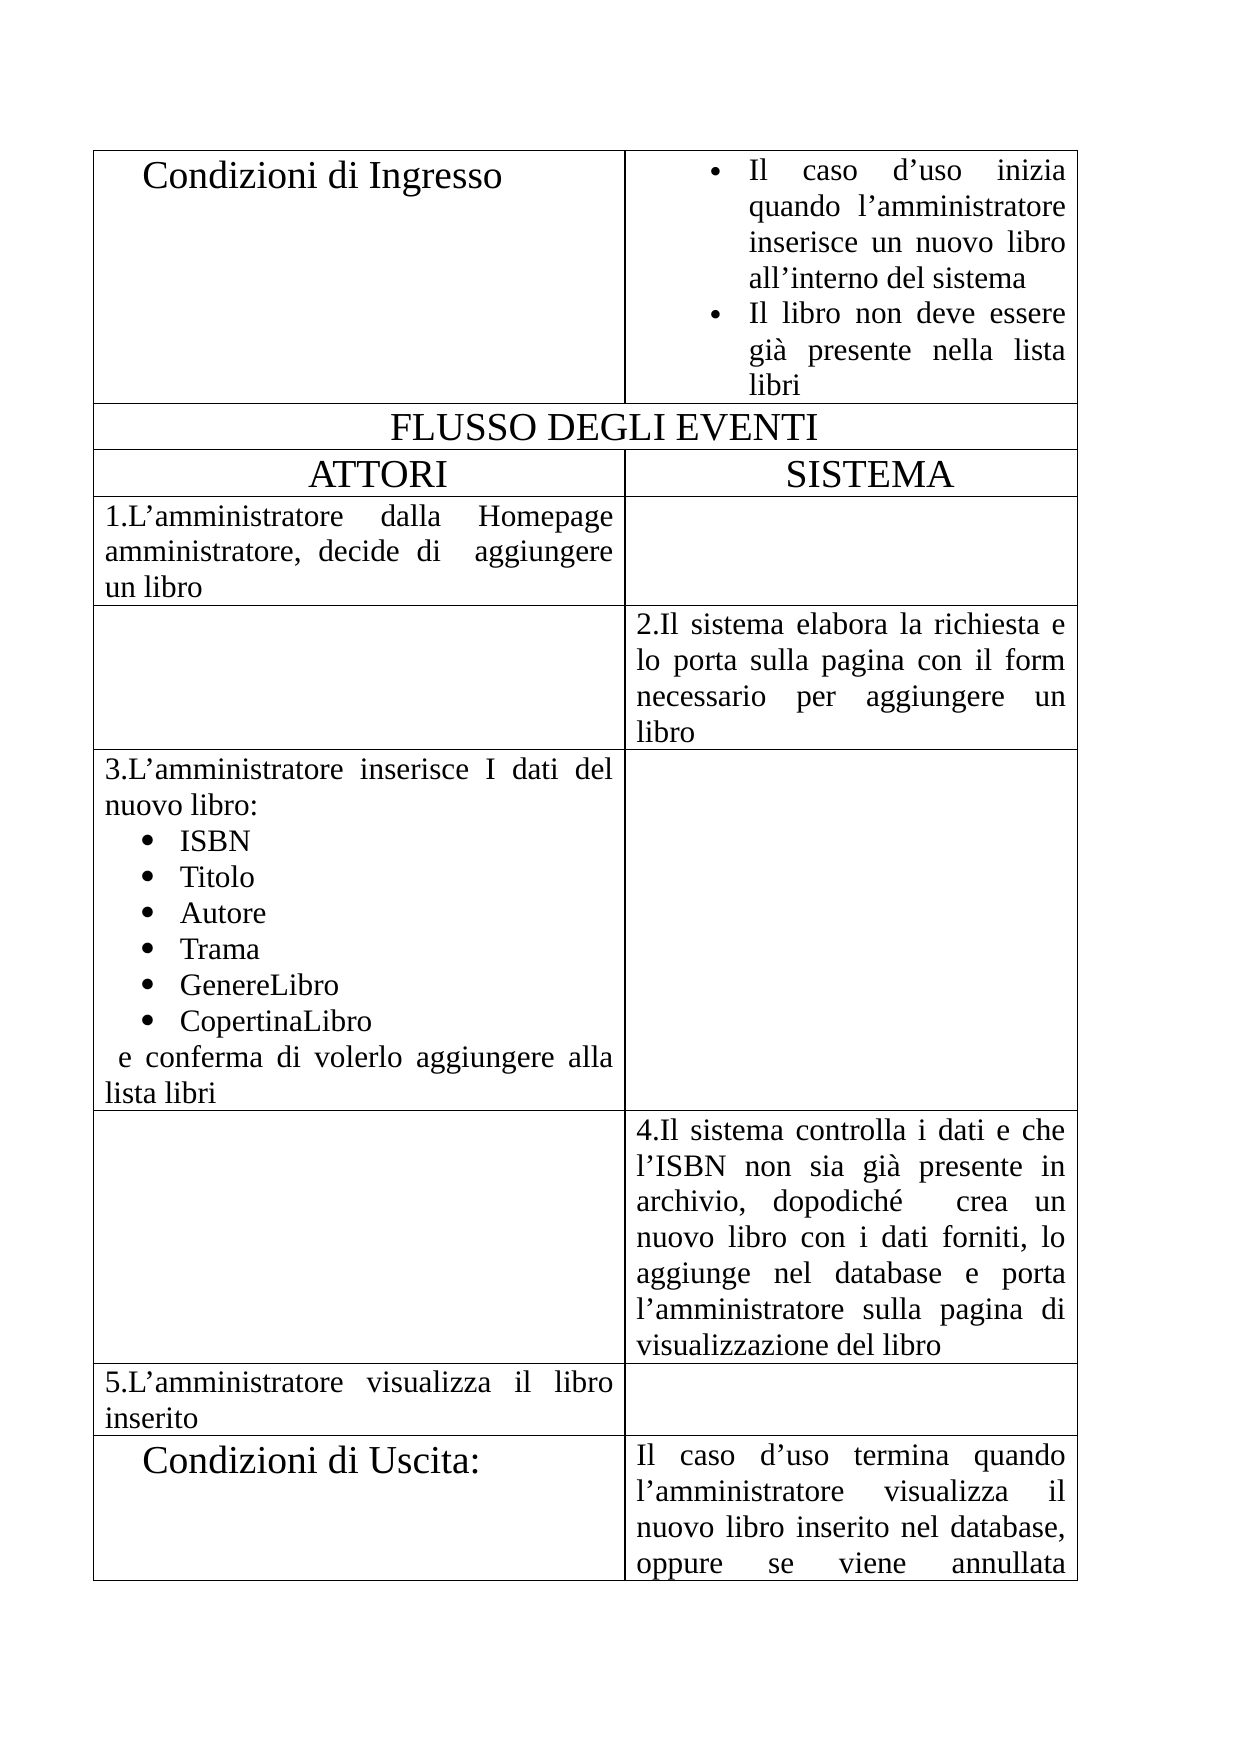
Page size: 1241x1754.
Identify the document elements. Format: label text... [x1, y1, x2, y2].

table_cell [94, 1111, 624, 1362]
table_cell FLUSSO DEGLI EVENTI [94, 404, 1077, 449]
table_cell Condizioni di Ingresso [94, 151, 624, 403]
table_cell [626, 497, 1077, 604]
table_cell Il caso d’uso inizia quando l’amministratore inserisce un nuovo libro all’interno del sistema Il libro non deve essere già presente nella lista libri [626, 151, 1077, 403]
table_cell ATTORI [94, 450, 624, 496]
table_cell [626, 1436, 1077, 1580]
table_cell 2.Il sistema elabora la richiesta e lo porta sulla pagina con il form necessario per aggiungere un libro [626, 606, 1077, 749]
table_cell 3.L’amministratore inserisce I dati del nuovo libro: ISBN Titolo Autore Trama GenereLibro CopertinaLibro e conferma di volerlo aggiungere alla lista libri [94, 750, 624, 1110]
table_cell 1.L’amministratore dalla Homepage amministratore, decide di aggiungere un libro [94, 497, 624, 604]
table_cell SISTEMA [626, 450, 1077, 496]
table_cell [626, 1364, 1077, 1435]
table_cell [94, 606, 624, 749]
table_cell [94, 1436, 624, 1580]
table_cell 5.L’amministratore visualizza il libro inserito [94, 1364, 624, 1435]
table_cell 4.Il sistema controlla i dati e che l’ISBN non sia già presente in archivio, dopodiché crea un nuovo libro con i dati forniti, lo aggiunge nel database e porta l’amministratore sulla pagina di visualizzazione del libro [626, 1111, 1077, 1362]
table_cell [626, 750, 1077, 1110]
